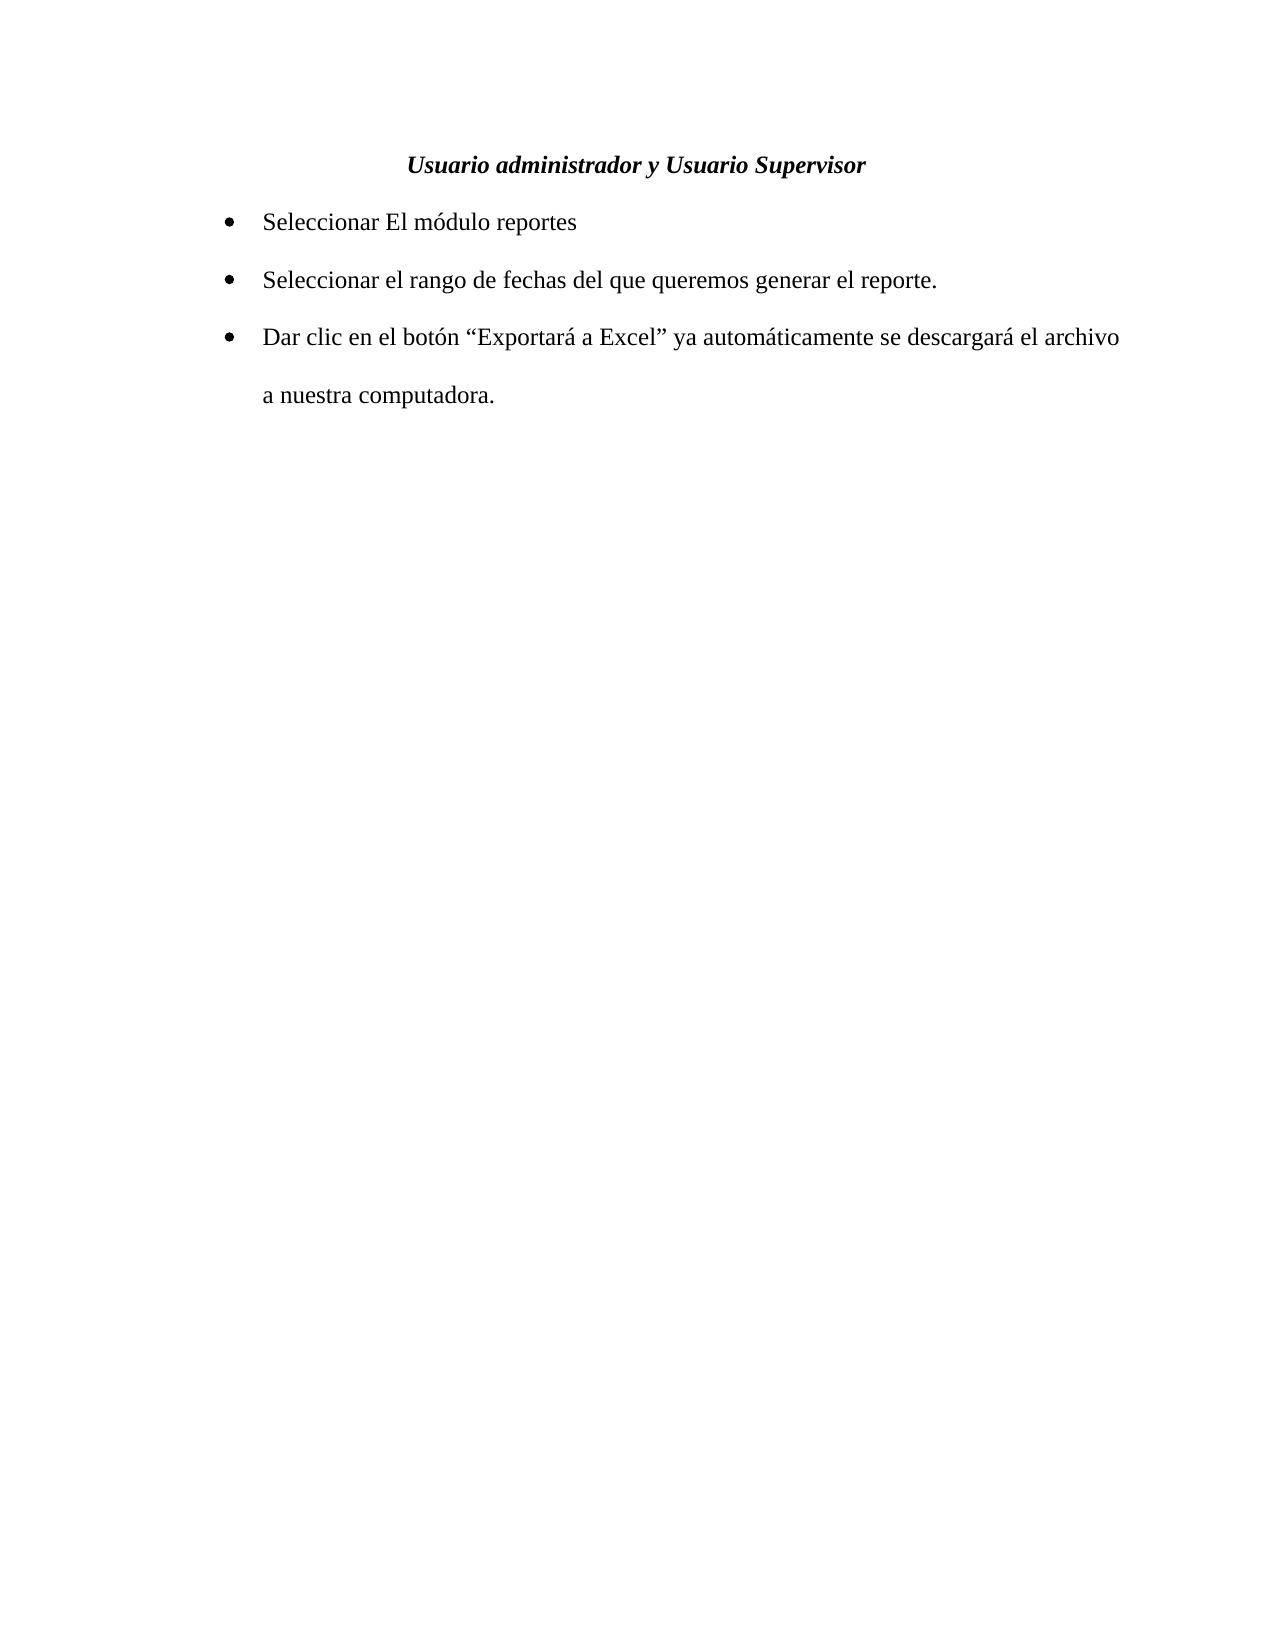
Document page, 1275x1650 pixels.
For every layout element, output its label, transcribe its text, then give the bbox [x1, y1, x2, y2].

text Usuario administrador y Usuario Supervisor [150, 150, 1125, 179]
list Seleccionar El módulo reportes [225, 207, 1125, 236]
list Dar clic en el botón “Exportará a Excel” ya automáticamente se descargará el archivo a nuestra computadora. [225, 322, 1125, 409]
list Seleccionar el rango de fechas del que queremos generar el reporte. [225, 265, 1125, 294]
